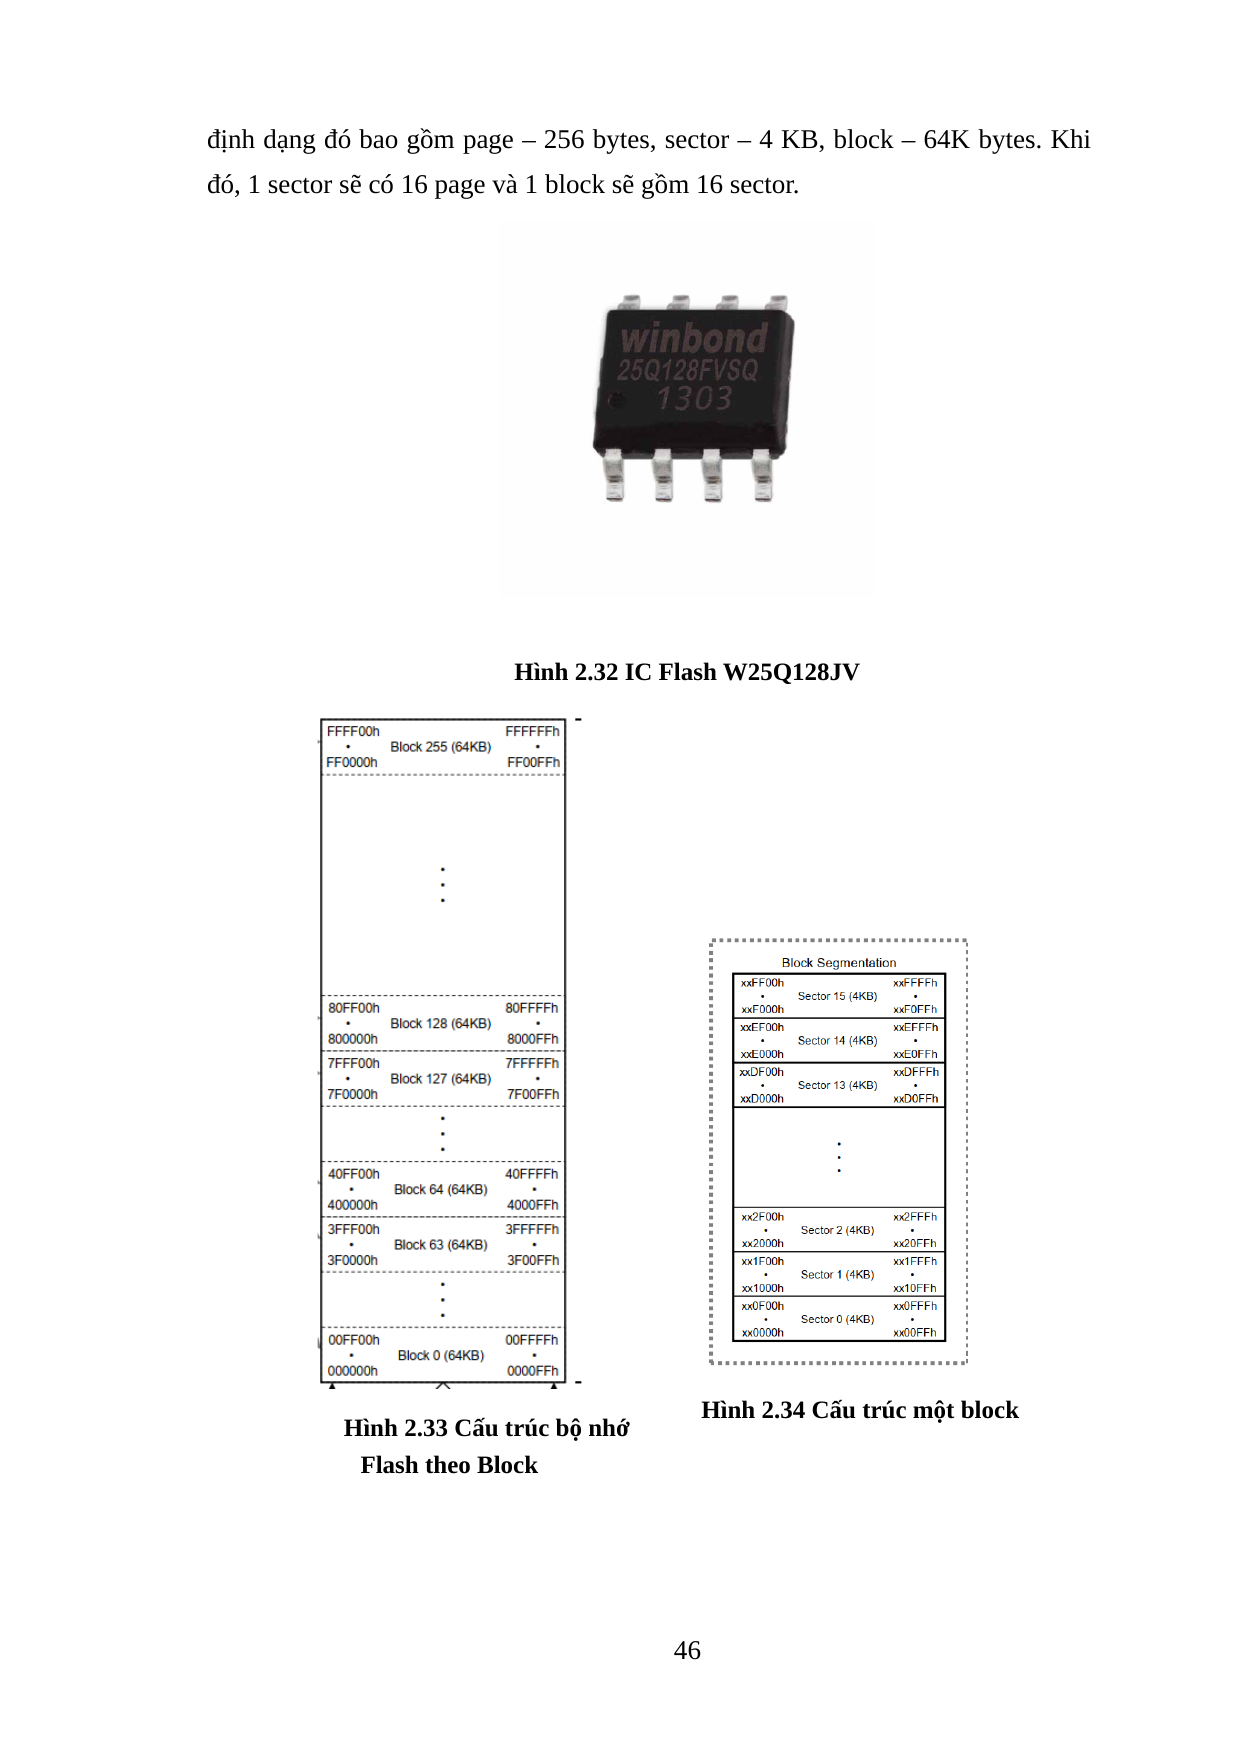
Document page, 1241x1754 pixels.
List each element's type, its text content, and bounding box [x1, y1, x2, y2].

picture [702, 932, 968, 1367]
table_header Hình 2.21 Cấu trúc bộ nhớ Flash theo Block [242, 702, 657, 1496]
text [207, 120, 1092, 202]
table_header [657, 702, 1057, 1496]
picture [317, 714, 582, 1389]
text Hình 2.20 IC Flash W25Q128JV [207, 652, 1092, 690]
picture [499, 221, 876, 598]
